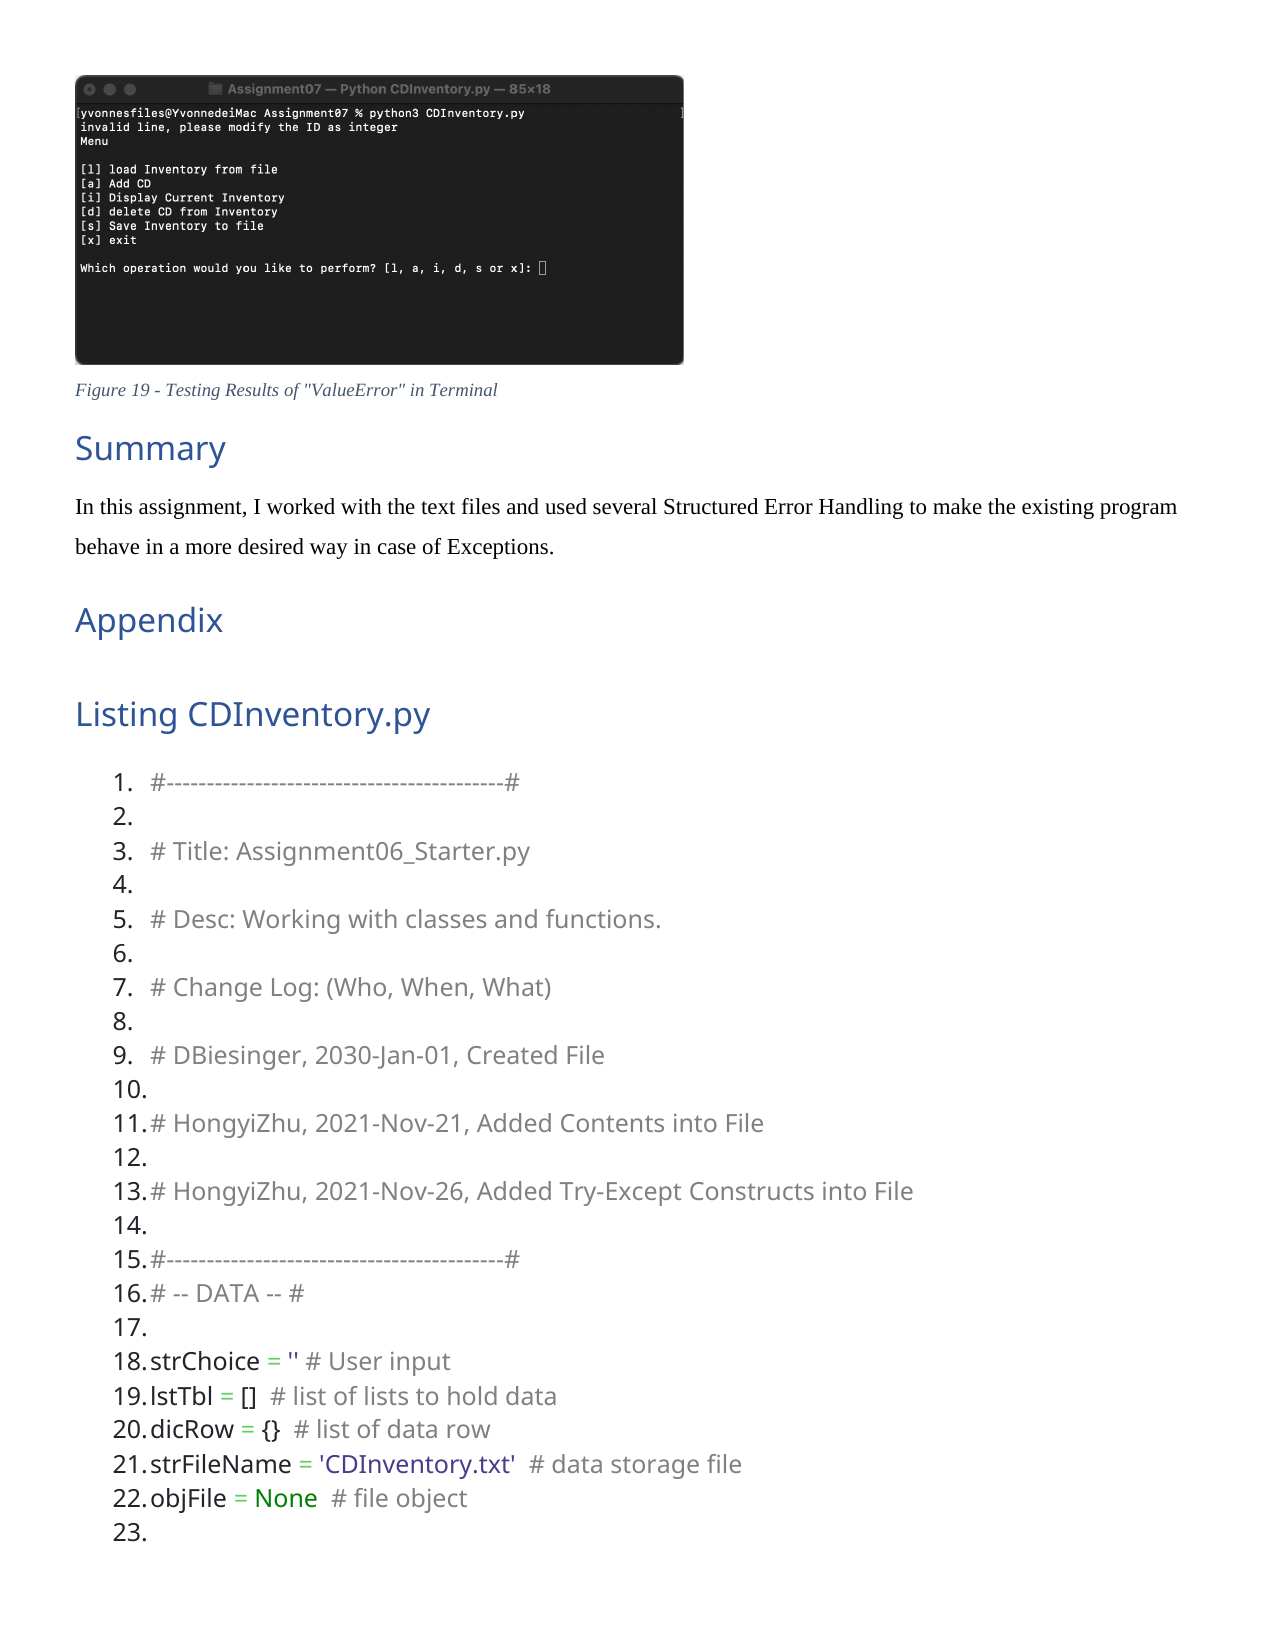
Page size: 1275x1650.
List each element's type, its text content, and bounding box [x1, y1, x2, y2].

list # Desc: Working with classes and functions. [112, 901, 1200, 935]
list # -- DATA -- # [112, 1276, 1200, 1310]
list dicRow = {} # list of data row [112, 1412, 1200, 1446]
list # HongyiZhu, 2021-Nov-21, Added Contents into File [112, 1106, 1200, 1140]
list # DBiesinger, 2030-Jan-01, Created File [112, 1037, 1200, 1072]
text Figure 19 - Testing Results of "ValueError" in Terminal [75, 379, 1200, 400]
subtitle Appendix [75, 597, 1200, 643]
list strFileName = 'CDInventory.txt' # data storage file [112, 1446, 1200, 1480]
list # Title: Assignment06_Starter.py [112, 833, 1200, 867]
list # HongyiZhu, 2021-Nov-26, Added Try-Except Constructs into File [112, 1174, 1200, 1208]
subtitle Listing CDInventory.py [75, 690, 1200, 736]
text In this assignment, I worked with the text files and used several Structured Error Handling to make the existing program behave in a more desired way in case of Exceptions. [75, 493, 1200, 559]
list # Change Log: (Who, When, What) [112, 969, 1200, 1003]
list strChoice = '' # User input [112, 1344, 1200, 1378]
list lstTbl = [] # list of lists to hold data [112, 1378, 1200, 1412]
list #------------------------------------------# [112, 765, 1200, 799]
list objFile = None # file object [112, 1480, 1200, 1514]
picture [75, 75, 684, 365]
subtitle Summary [75, 425, 1200, 471]
list #------------------------------------------# [112, 1242, 1200, 1276]
